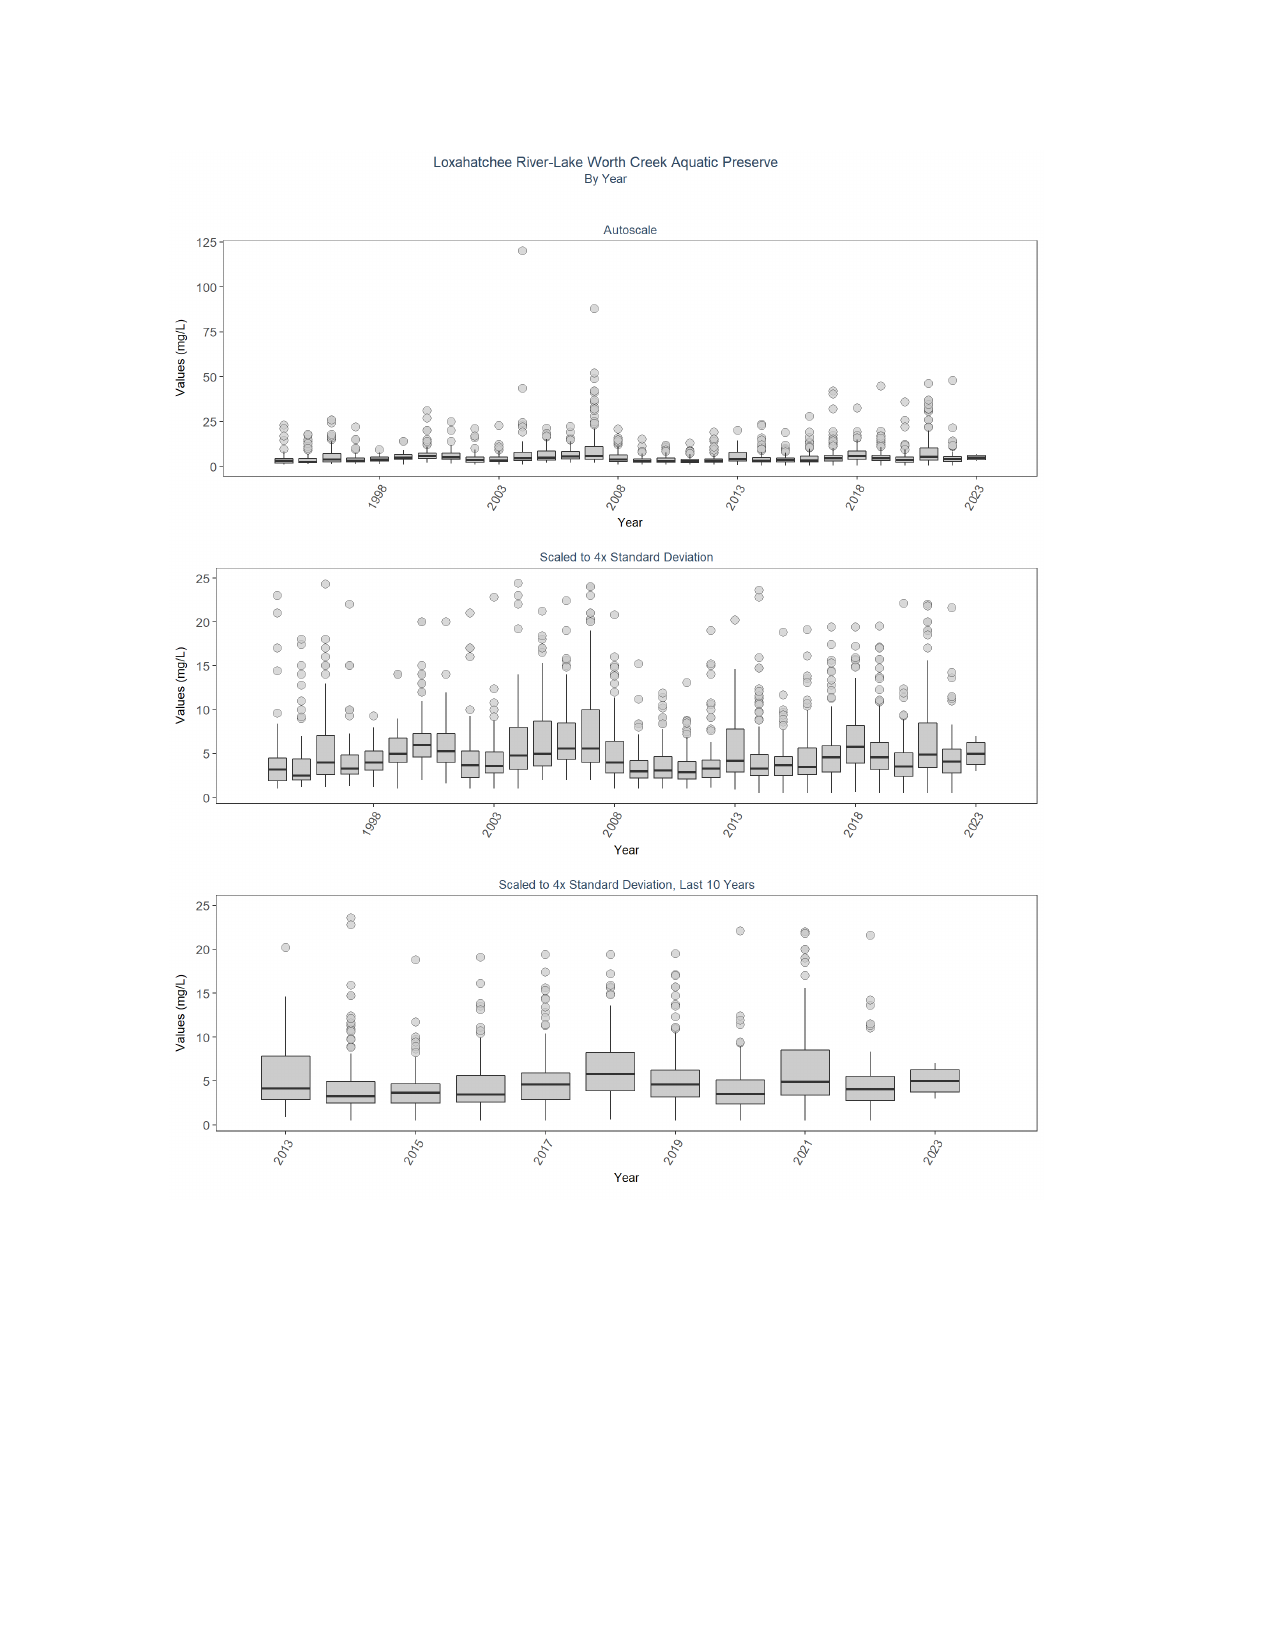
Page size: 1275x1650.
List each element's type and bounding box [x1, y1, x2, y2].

picture [168, 150, 1044, 1200]
